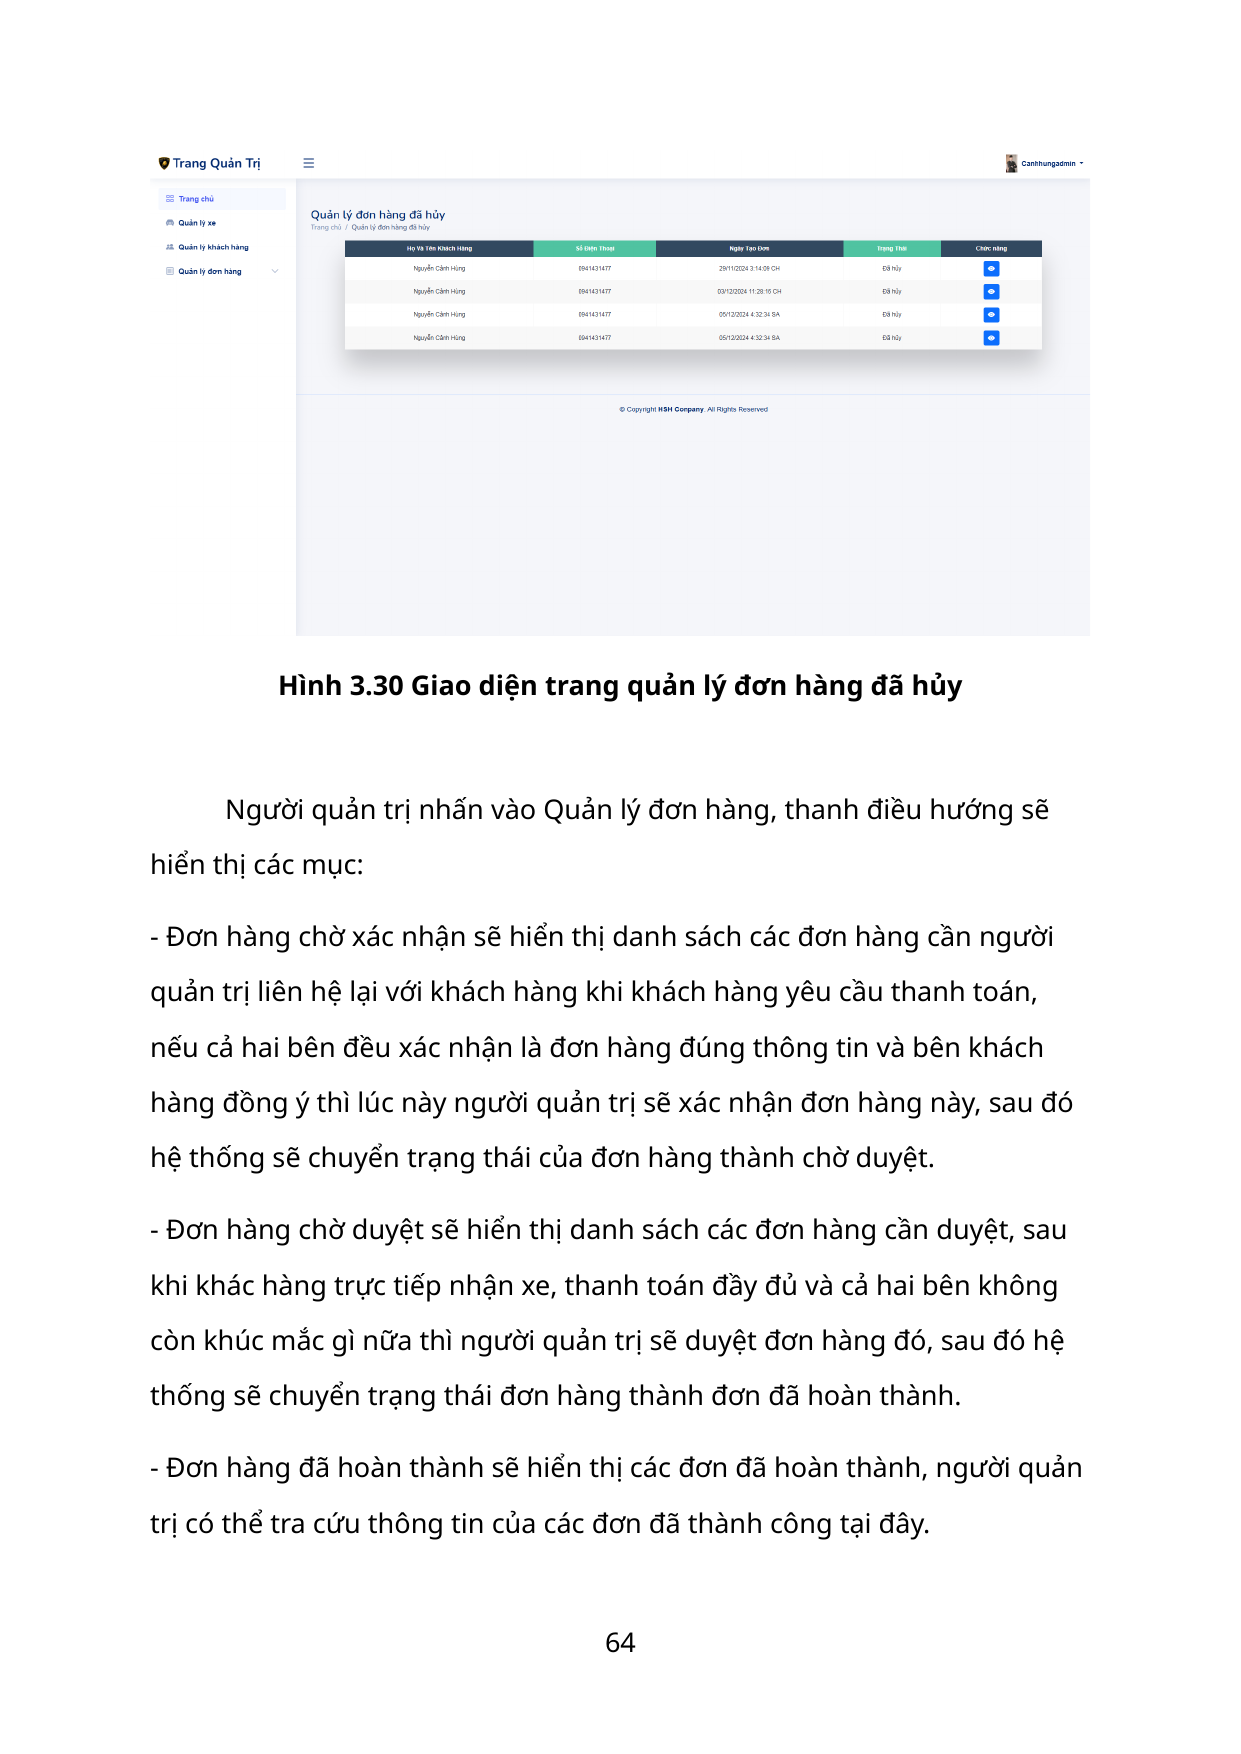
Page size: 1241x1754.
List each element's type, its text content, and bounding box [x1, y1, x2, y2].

text - Đơn hàng đã hoàn thành sẽ hiển thị các đơn đã hoàn thành, người quản trị có thể tra cứu thông tin của các đơn đã thành công tại đây. [150, 1449, 1090, 1541]
text - Đơn hàng chờ duyệt sẽ hiển thị danh sách các đơn hàng cần duyệt, sau khi khác hàng trực tiếp nhận xe, thanh toán đầy đủ và cả hai bên không còn khúc mắc gì nữa thì người quản trị sẽ duyệt đơn hàng đó, sau đó hệ thống sẽ chuyển trạng thái đơn hàng thành đơn đã hoàn thành. [150, 1211, 1090, 1414]
text Người quản trị nhấn vào Quản lý đơn hàng, thanh điều hướng sẽ hiển thị các mục: [150, 790, 1090, 882]
text Hình 3.30 Giao diện trang quản lý đơn hàng đã hủy [150, 666, 1090, 703]
picture [150, 150, 1091, 636]
text - Đơn hàng chờ xác nhận sẽ hiển thị danh sách các đơn hàng cần người quản trị liên hệ lại với khách hàng khi khách hàng yêu cầu thanh toán, nếu cả hai bên đều xác nhận là đơn hàng đúng thông tin và bên khách hàng đồng ý thì lúc này người quản trị sẽ xác nhận đơn hàng này, sau đó hệ thống sẽ chuyển trạng thái của đơn hàng thành chờ duyệt. [150, 918, 1090, 1176]
